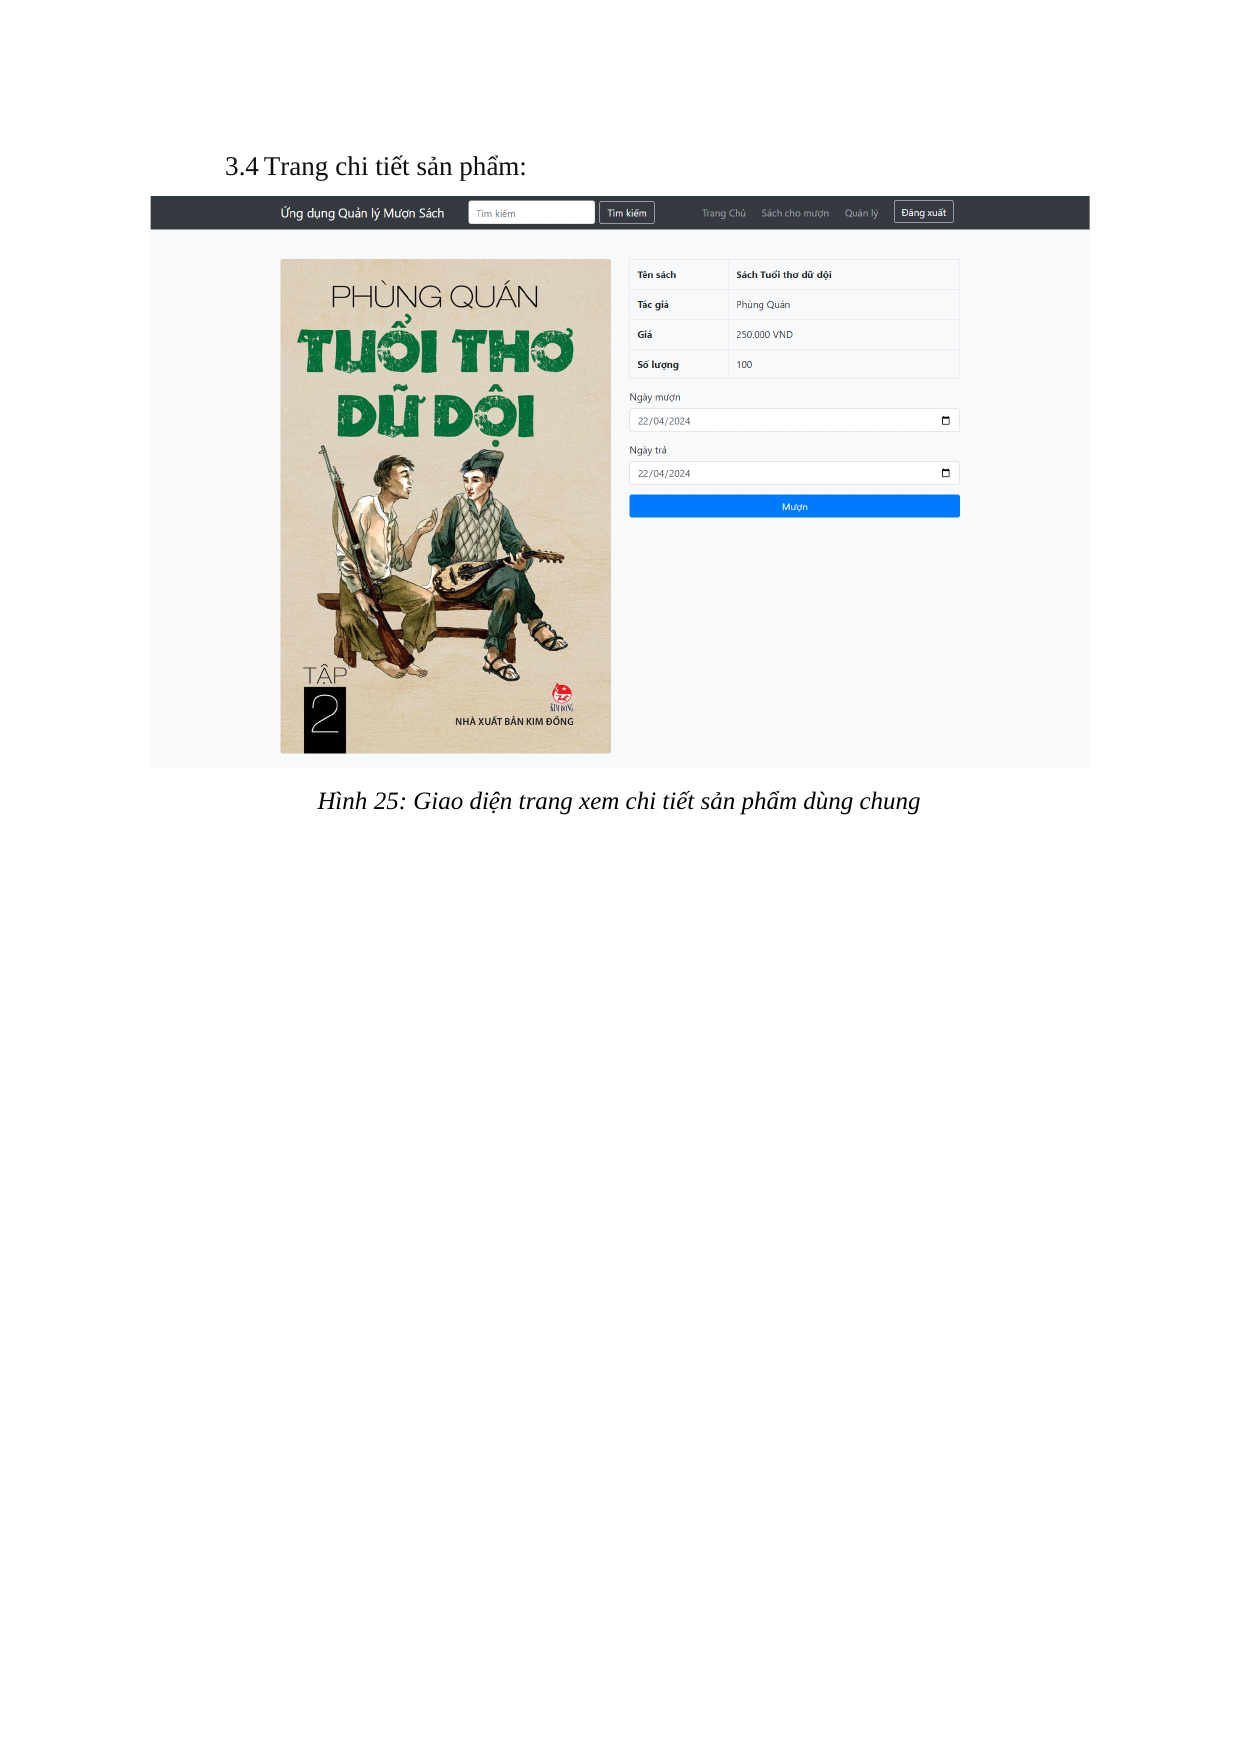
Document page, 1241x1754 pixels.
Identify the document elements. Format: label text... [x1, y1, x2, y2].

text Hình 25: Giao diện trang xem chi tiết sản phẩm dùng chung [150, 786, 1090, 815]
subtitle Trang chi tiết sản phẩm: [225, 150, 1090, 181]
picture [150, 196, 1090, 768]
